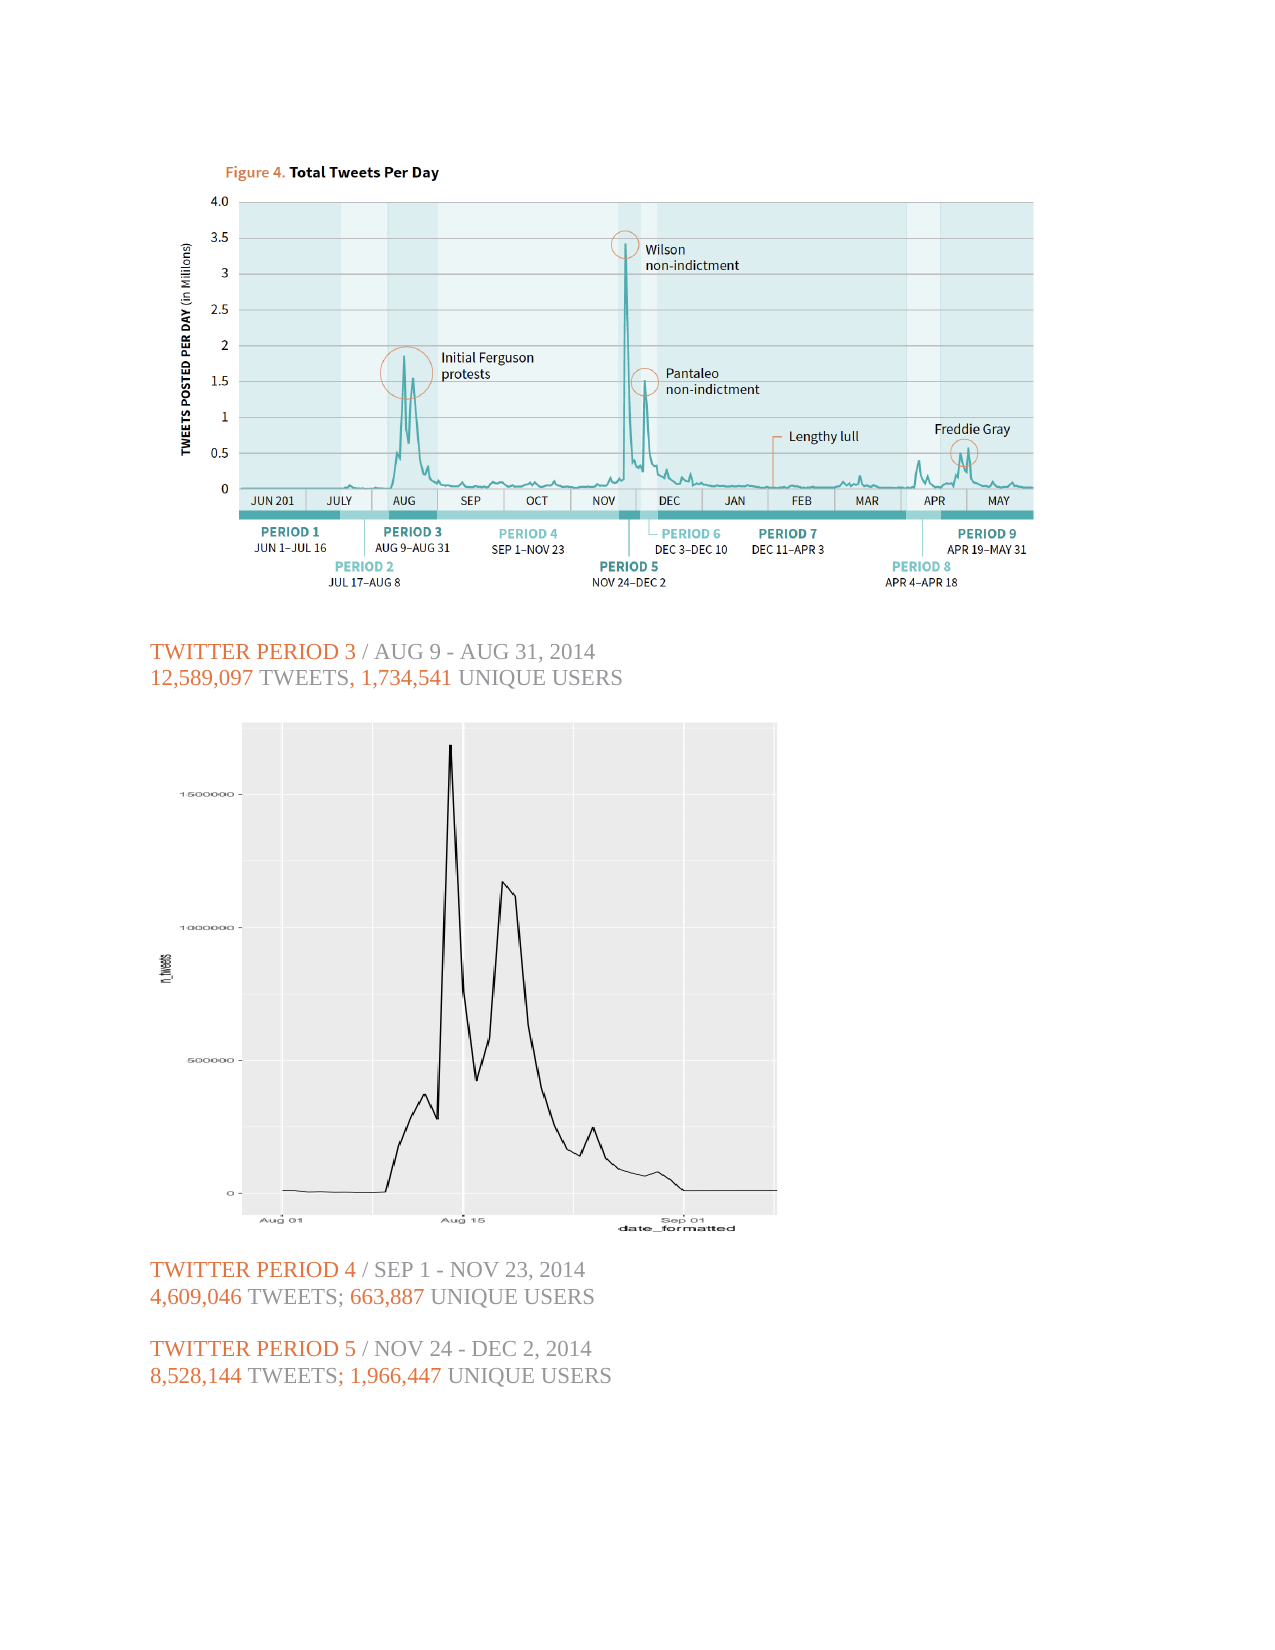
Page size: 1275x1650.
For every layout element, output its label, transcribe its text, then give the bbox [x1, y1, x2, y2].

text TWITTER PERIOD 4 / SEP 1 - NOV 23, 2014 [150, 1256, 1125, 1283]
text TWITTER PERIOD 5 / NOV 24 - DEC 2, 2014 [150, 1335, 1125, 1362]
text TWITTER PERIOD 3 / AUG 9 - AUG 31, 2014 [150, 638, 1125, 664]
text 4,609,046 TWEETS; 663,887 UNIQUE USERS [150, 1283, 1125, 1309]
text 12,589,097 TWEETS, 1,734,541 UNIQUE USERS [150, 664, 1125, 691]
picture [150, 150, 1068, 608]
text 8,528,144 TWEETS; 1,966,447 UNIQUE USERS [150, 1362, 1125, 1388]
